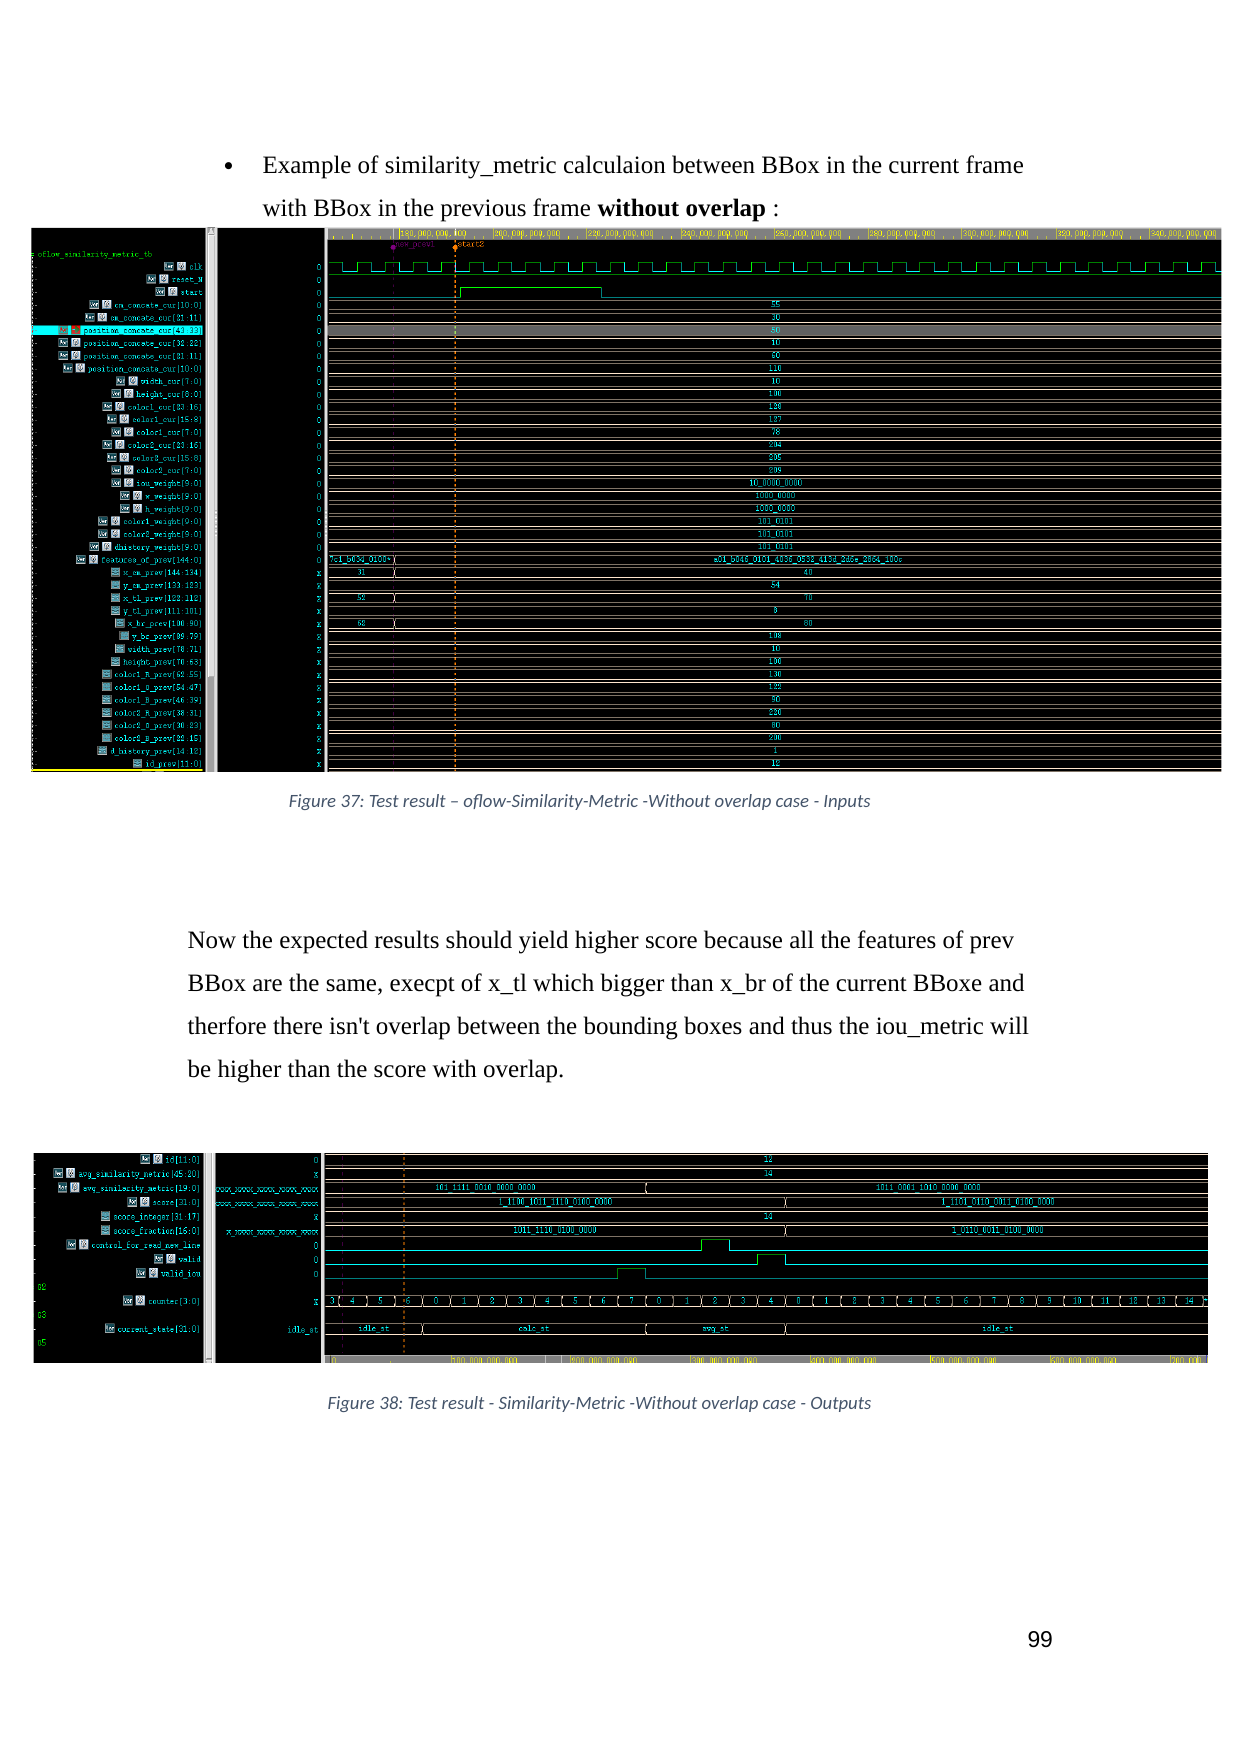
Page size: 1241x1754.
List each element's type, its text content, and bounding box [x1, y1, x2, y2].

text Now the expected results should yield higher score because all the features of prev BBox are the same, execpt of x_tl which bigger than x_br of the current BBoxe and therfore there isn't overlap between the bounding boxes and thus the iou_metric will be higher than the score with overlap. [187, 925, 1053, 1083]
picture [32, 1153, 1208, 1363]
list Example of similarity_metric calculaion between BBox in the current frame with BBox in the previous frame without overlap : [225, 150, 1053, 222]
picture [30, 227, 1220, 771]
